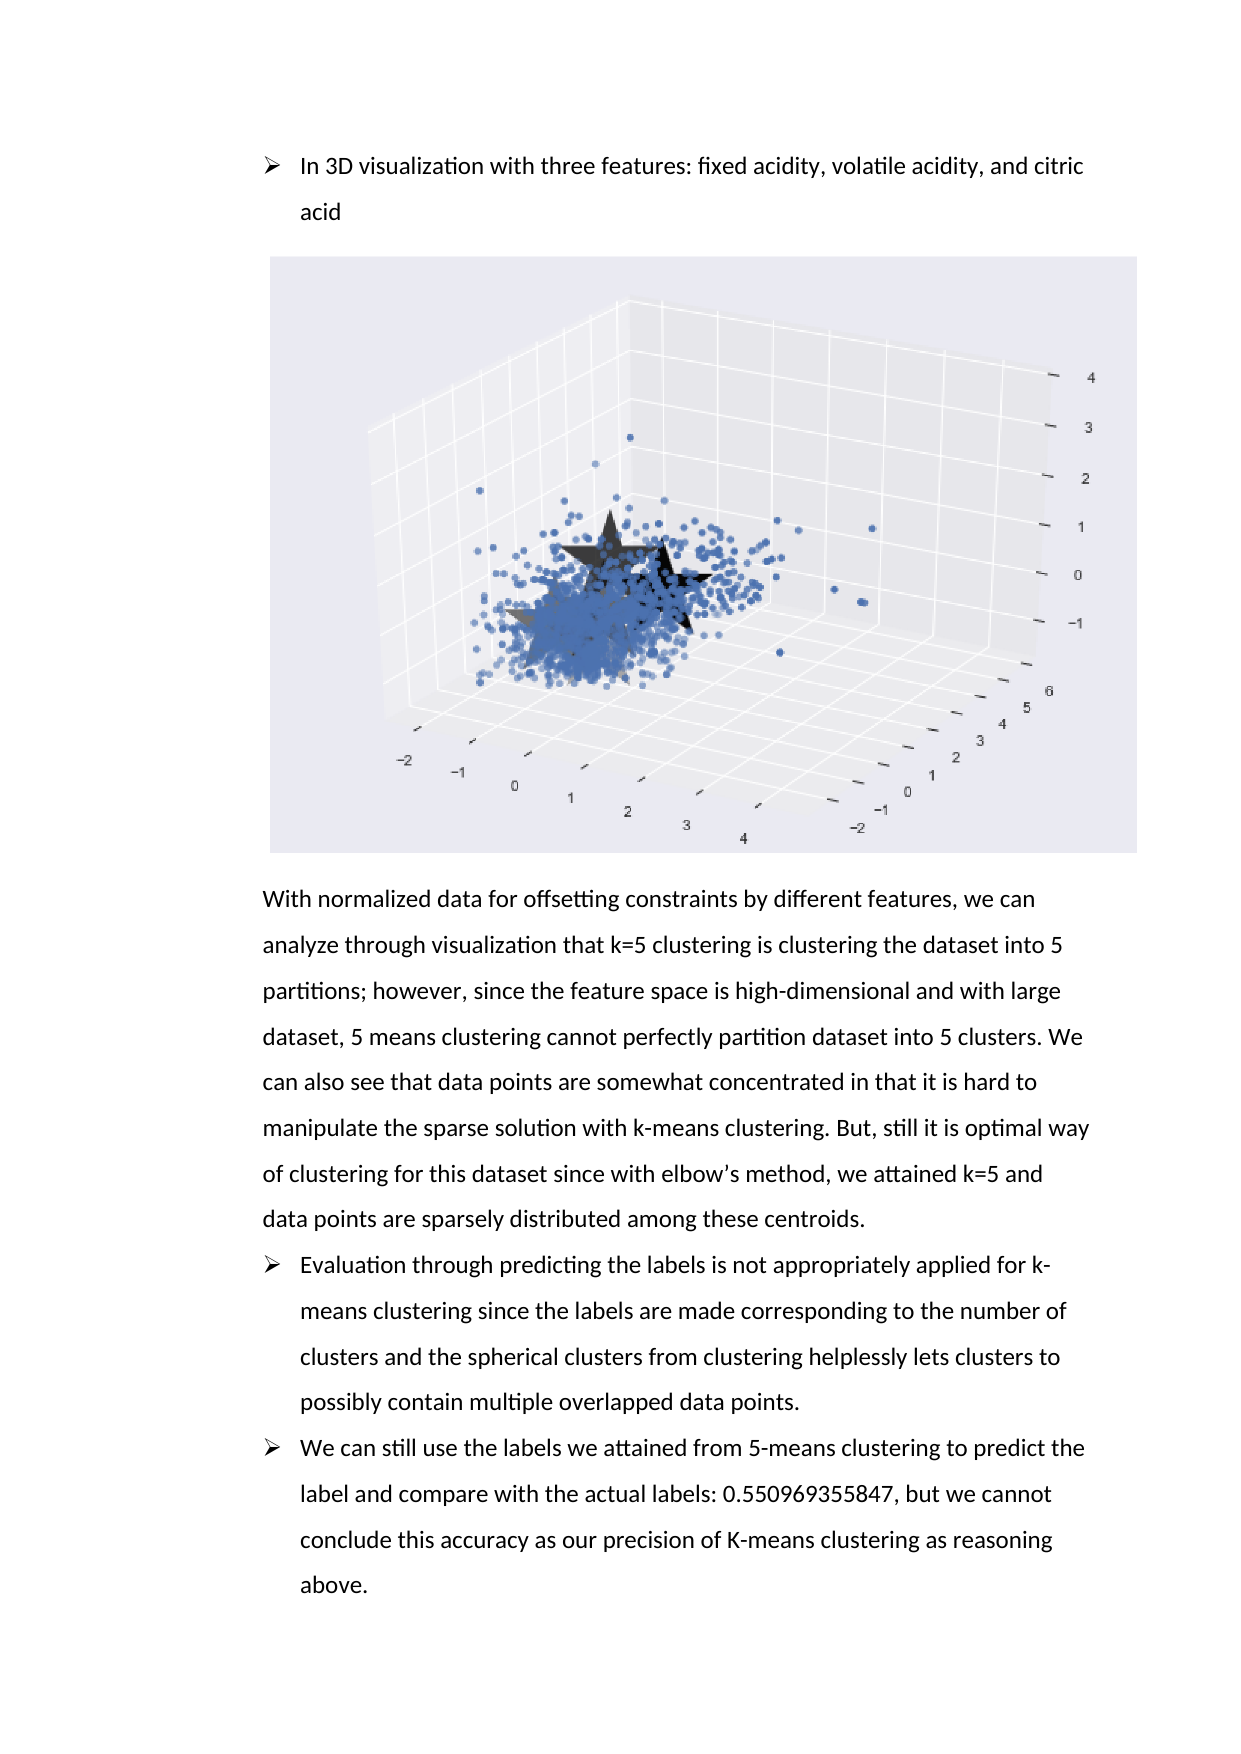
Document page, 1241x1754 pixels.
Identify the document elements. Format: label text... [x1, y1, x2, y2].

list In 3D visualization with three features: fixed acidity, volatile acidity, and citric acid [262, 150, 1090, 226]
list We can still use the labels we attained from 5-means clustering to predict the label and compare with the actual labels: 0.550969355847, but we cannot conclude this accuracy as our precision of K-means clustering as reasoning above. [262, 1432, 1090, 1600]
picture [262, 241, 1203, 869]
text With normalized data for offsetting constraints by different features, we can analyze through visualization that k=5 clustering is clustering the dataset into 5 partitions; however, since the feature space is high-dimensional and with large dataset, 5 means clustering cannot perfectly partition dataset into 5 clusters. We can also see that data points are somewhat concentrated in that it is hard to manipulate the sparse solution with k-means clustering. But, still it is optimal way of clustering for this dataset since with elbow’s method, we attained k=5 and data points are sparsely distributed among these centroids. [262, 883, 1090, 1234]
list Evaluation through predicting the labels is not appropriately applied for k-means clustering since the labels are made corresponding to the number of clusters and the spherical clusters from clustering helplessly lets clusters to possibly contain multiple overlapped data points. [262, 1249, 1090, 1417]
